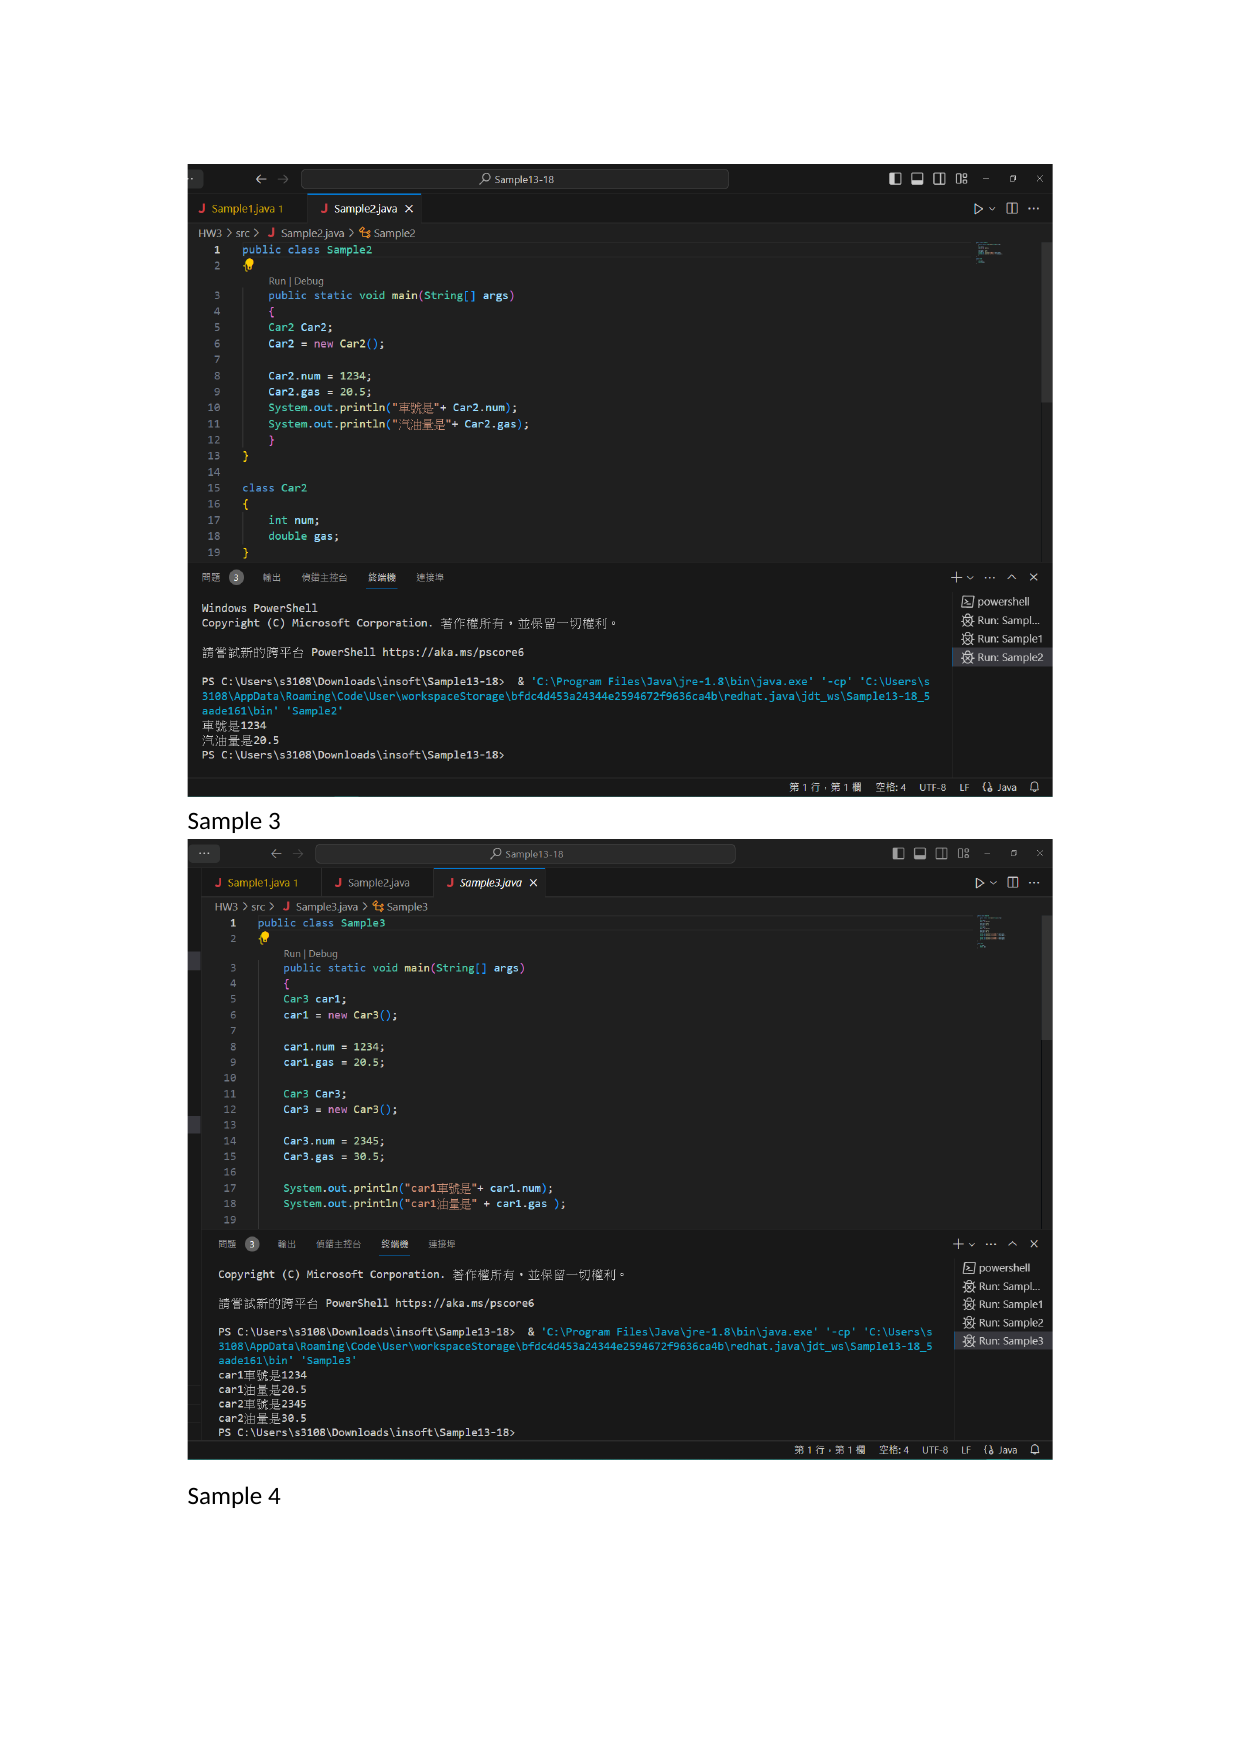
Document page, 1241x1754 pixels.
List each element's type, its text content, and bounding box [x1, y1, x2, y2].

text Sample 4 [187, 1477, 1053, 1514]
text Sample 3 [187, 802, 1053, 839]
picture [187, 839, 1053, 1460]
picture [187, 164, 1053, 797]
